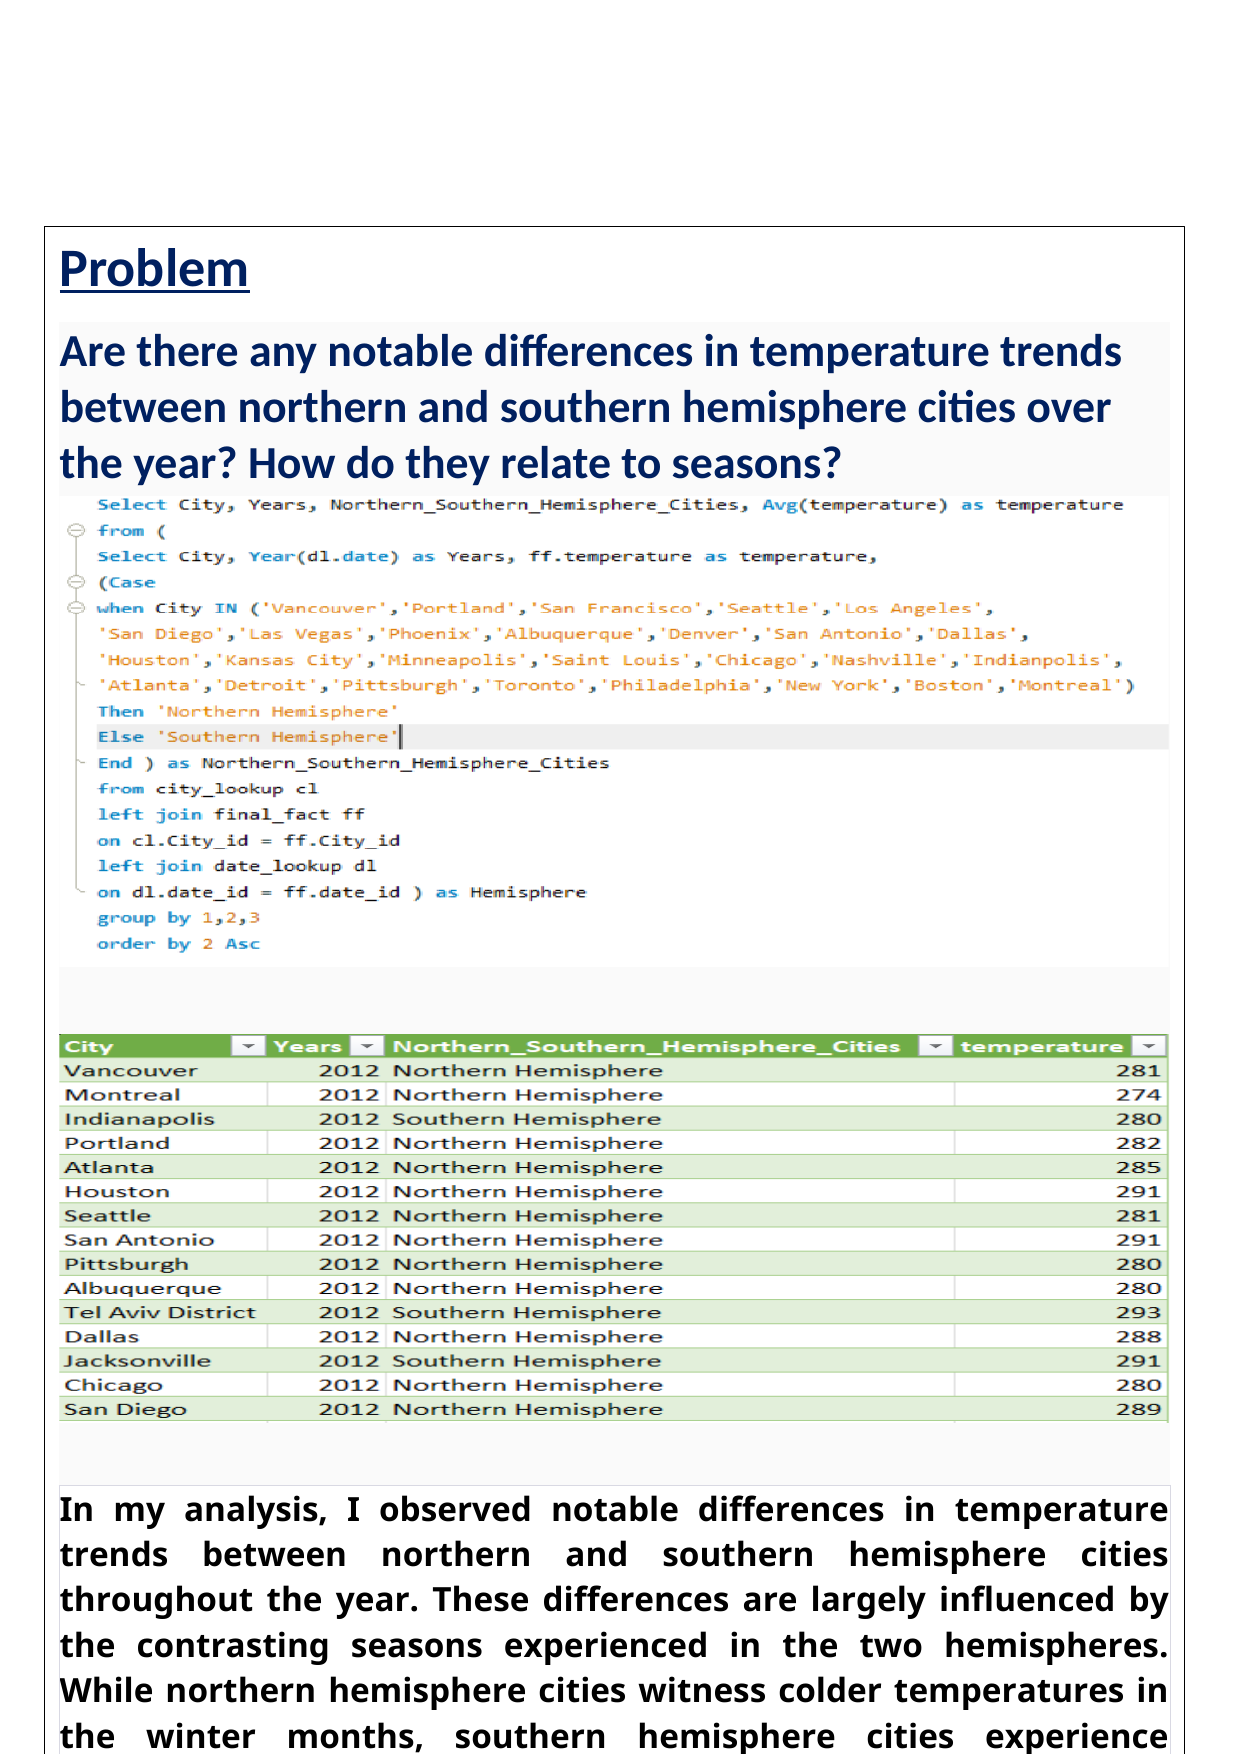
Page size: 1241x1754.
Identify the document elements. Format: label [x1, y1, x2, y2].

picture [59, 496, 1169, 967]
picture [59, 1034, 1169, 1423]
